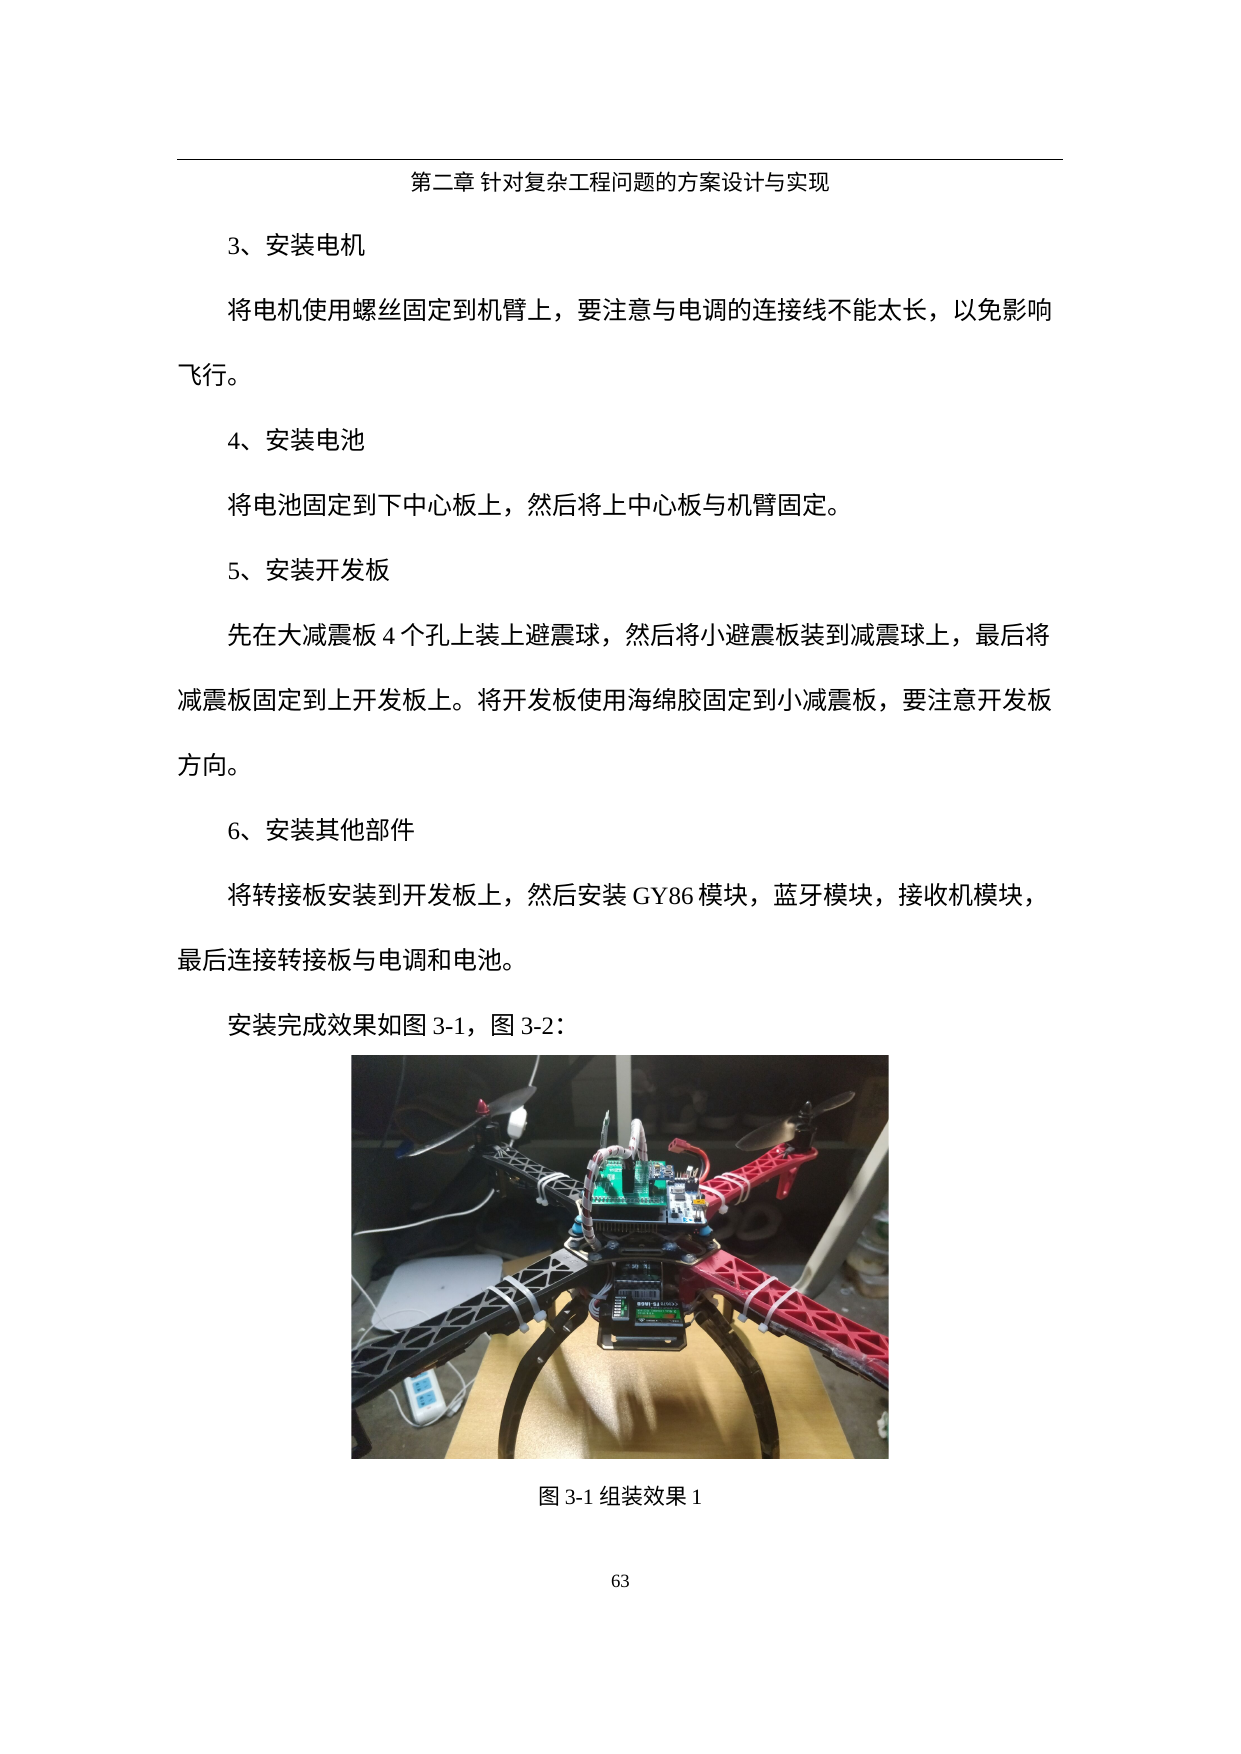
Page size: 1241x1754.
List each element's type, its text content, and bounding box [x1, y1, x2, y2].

text 将电池固定到下中心板上，然后将上中心板与机臂固定。 [177, 471, 1063, 536]
text 5、安装开发板 [177, 536, 1063, 601]
text 4、安装电池 [177, 406, 1063, 471]
picture [351, 1055, 889, 1459]
text 6、安装其他部件 [177, 796, 1063, 861]
text 3、安装电机 [177, 211, 1063, 276]
text 图3-1 组装效果1 [177, 1478, 1063, 1511]
text 将转接板安装到开发板上，然后安装GY86模块，蓝牙模块，接收机模块，最后连接转接板与电调和电池。 [177, 861, 1063, 991]
text 先在大减震板4个孔上装上避震球，然后将小避震板装到减震球上，最后将减震板固定到上开发板上。将开发板使用海绵胶固定到小减震板，要注意开发板方向。 [177, 601, 1063, 796]
text 将电机使用螺丝固定到机臂上，要注意与电调的连接线不能太长，以免影响飞行。 [177, 276, 1063, 406]
text 安装完成效果如图3-1，图3-2： [177, 991, 1063, 1056]
